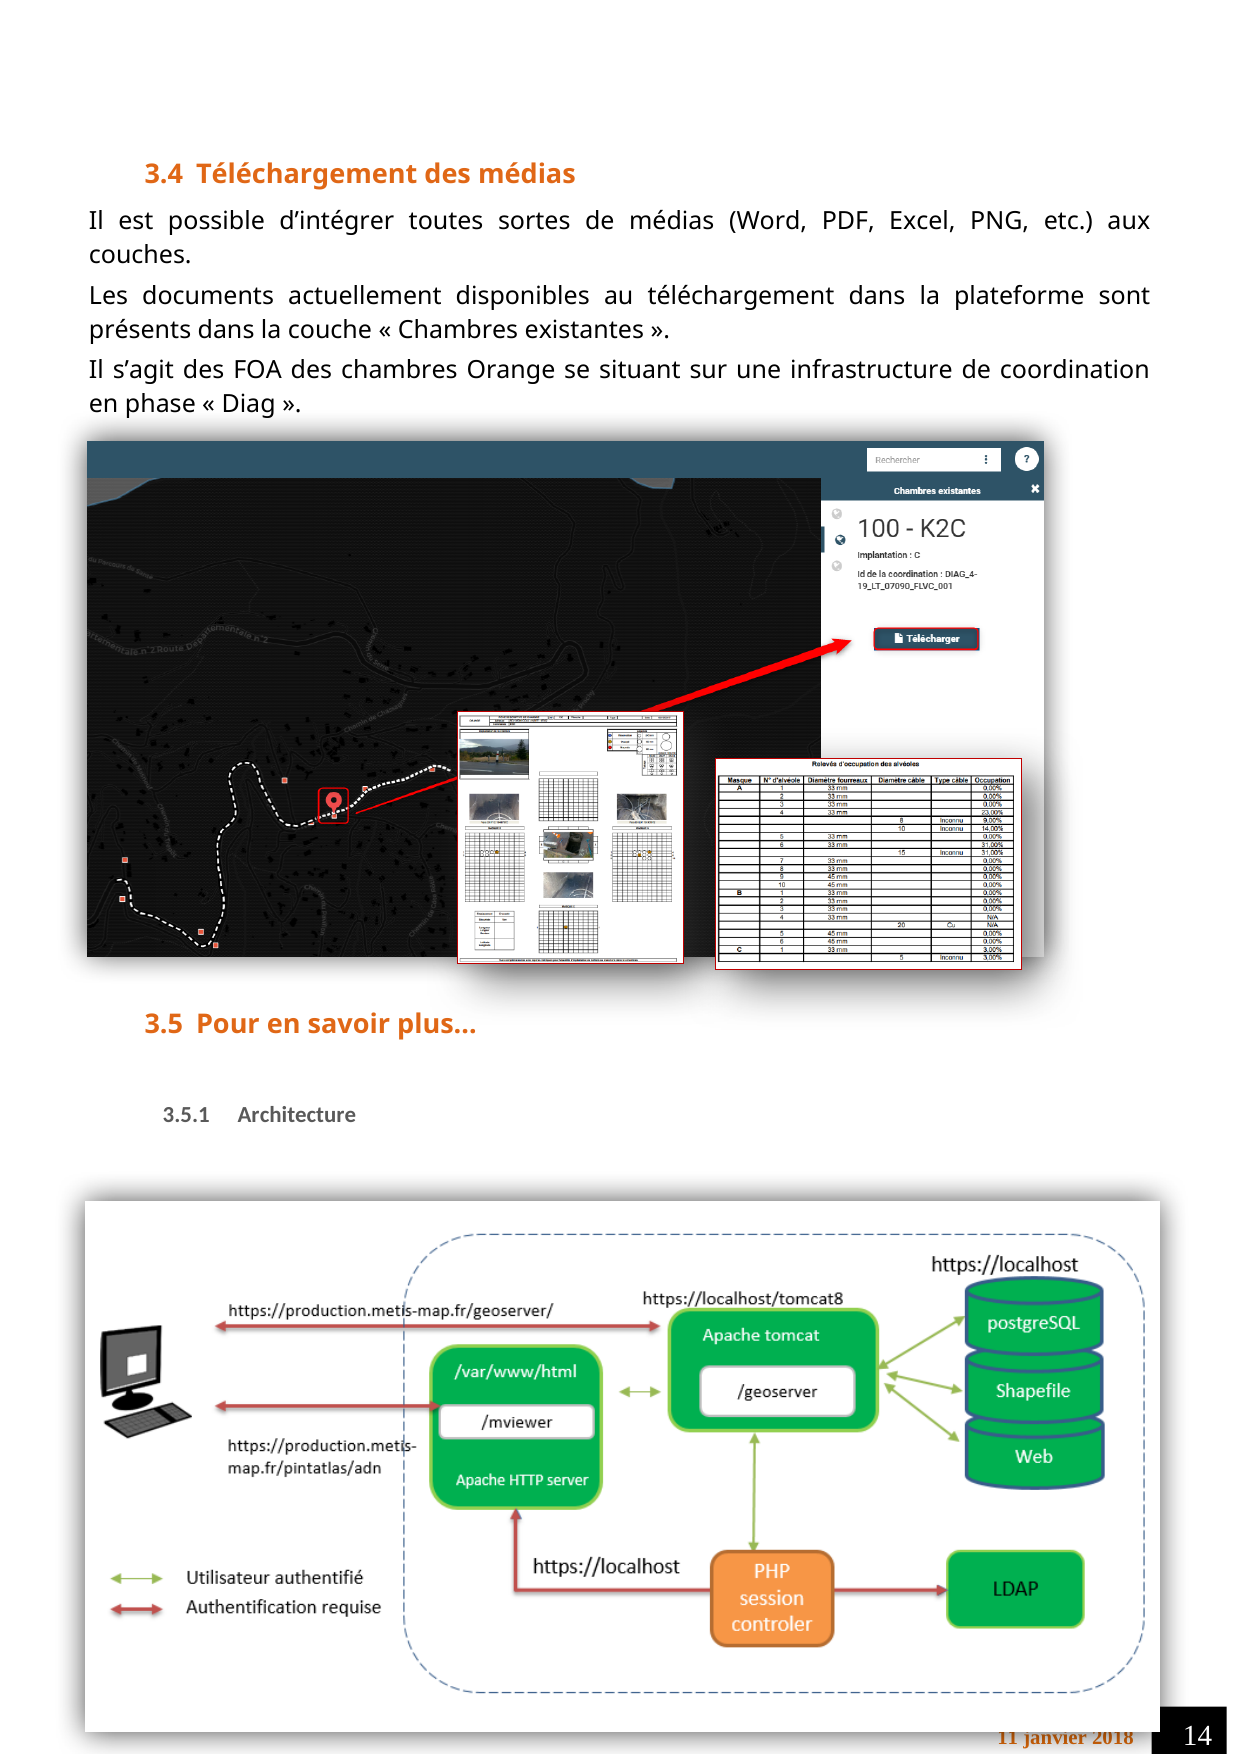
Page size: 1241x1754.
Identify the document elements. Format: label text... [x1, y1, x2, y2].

subtitle Architecture [162, 1101, 1152, 1129]
text Il est possible d’intégrer toutes sortes de médias (Word, PDF, Excel, PNG, etc.) aux couches. [89, 203, 1152, 271]
picture [716, 759, 1021, 969]
picture [458, 712, 683, 963]
subtitle Téléchargement des médias [144, 154, 1152, 191]
subtitle Pour en savoir plus… [144, 1005, 1152, 1042]
picture [85, 1201, 1160, 1732]
text Il s’agit des FOA des chambres Orange se situant sur une infrastructure de coordination en phase « Diag ». [89, 352, 1152, 420]
text Les documents actuellement disponibles au téléchargement dans la plateforme sont présents dans la couche « Chambres existantes ». [89, 277, 1152, 345]
picture [87, 441, 1044, 957]
